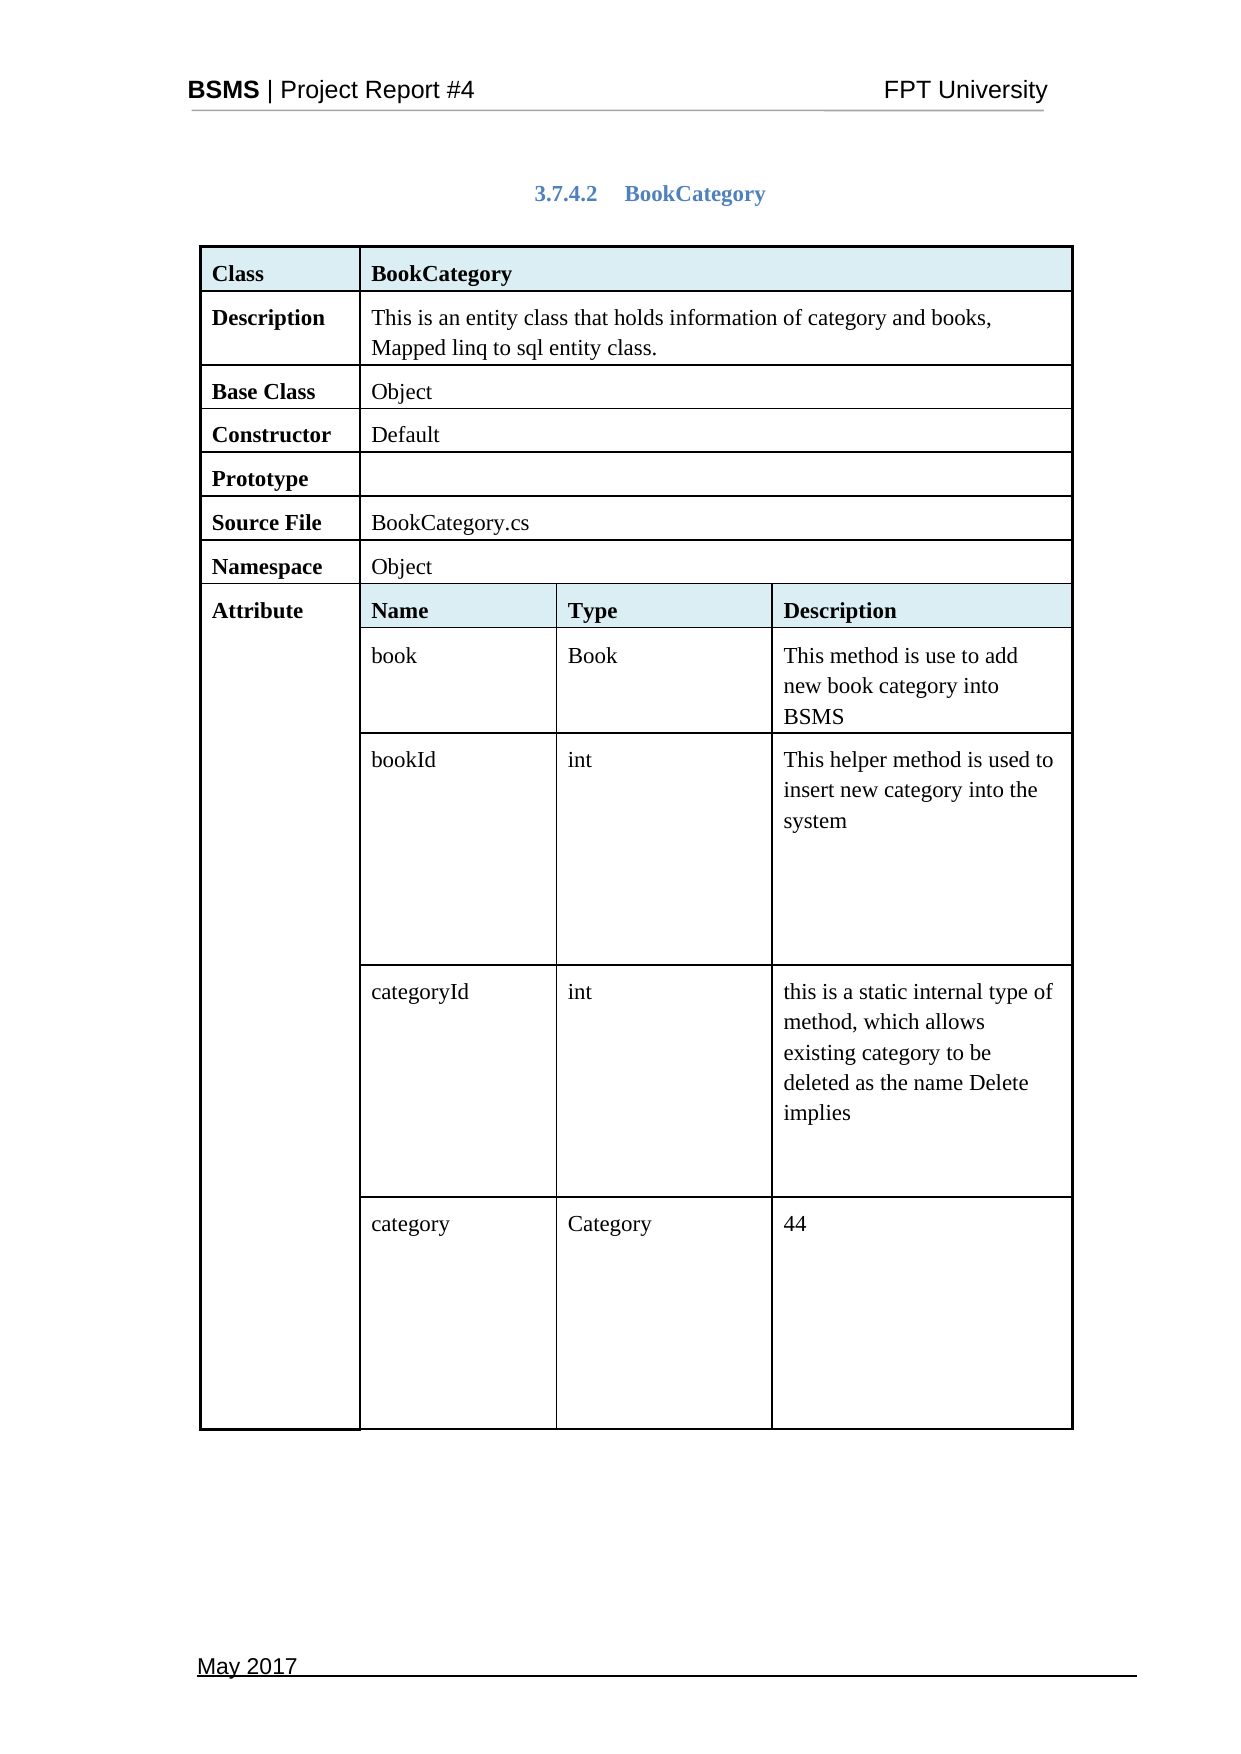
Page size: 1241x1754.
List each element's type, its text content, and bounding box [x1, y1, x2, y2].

table_cell bookId [361, 734, 556, 964]
subtitle BookCategory [534, 180, 1053, 206]
table_cell int [557, 966, 771, 1196]
table_cell category [361, 1198, 556, 1428]
table_cell Namespace [202, 541, 359, 583]
table_cell [361, 453, 1071, 495]
table_cell categoryId [361, 966, 556, 1196]
table_cell Category [557, 1198, 771, 1428]
table_cell Type [557, 584, 771, 627]
table_cell Attribute [202, 584, 359, 1428]
table_cell 44 [773, 1198, 1071, 1428]
table_cell Source File [202, 497, 359, 539]
table_cell This is an entity class that holds information of category and books, Mapped linq to sql entity class. [361, 292, 1071, 364]
table_cell Object [361, 366, 1071, 407]
table_cell Name [361, 584, 556, 627]
table_cell Book [557, 628, 771, 732]
table_cell BookCategory.cs [361, 497, 1071, 539]
table_cell Prototype [202, 453, 359, 495]
table_cell Object [361, 541, 1071, 583]
table_cell int [557, 734, 771, 964]
table_cell Base Class [202, 366, 359, 407]
table_header Class [202, 248, 359, 290]
table_cell This method is use to add new book category into BSMS [773, 628, 1071, 732]
table_cell book [361, 628, 556, 732]
table_cell This helper method is used to insert new category into the system [773, 734, 1071, 964]
table_cell Constructor [202, 409, 359, 451]
table_cell this is a static internal type of method, which allows existing category to be deleted as the name Delete implies [773, 966, 1071, 1196]
table_cell Default [361, 409, 1071, 451]
table_header BookCategory [361, 248, 1071, 290]
table_cell Description [773, 584, 1071, 627]
table_cell Description [202, 292, 359, 364]
